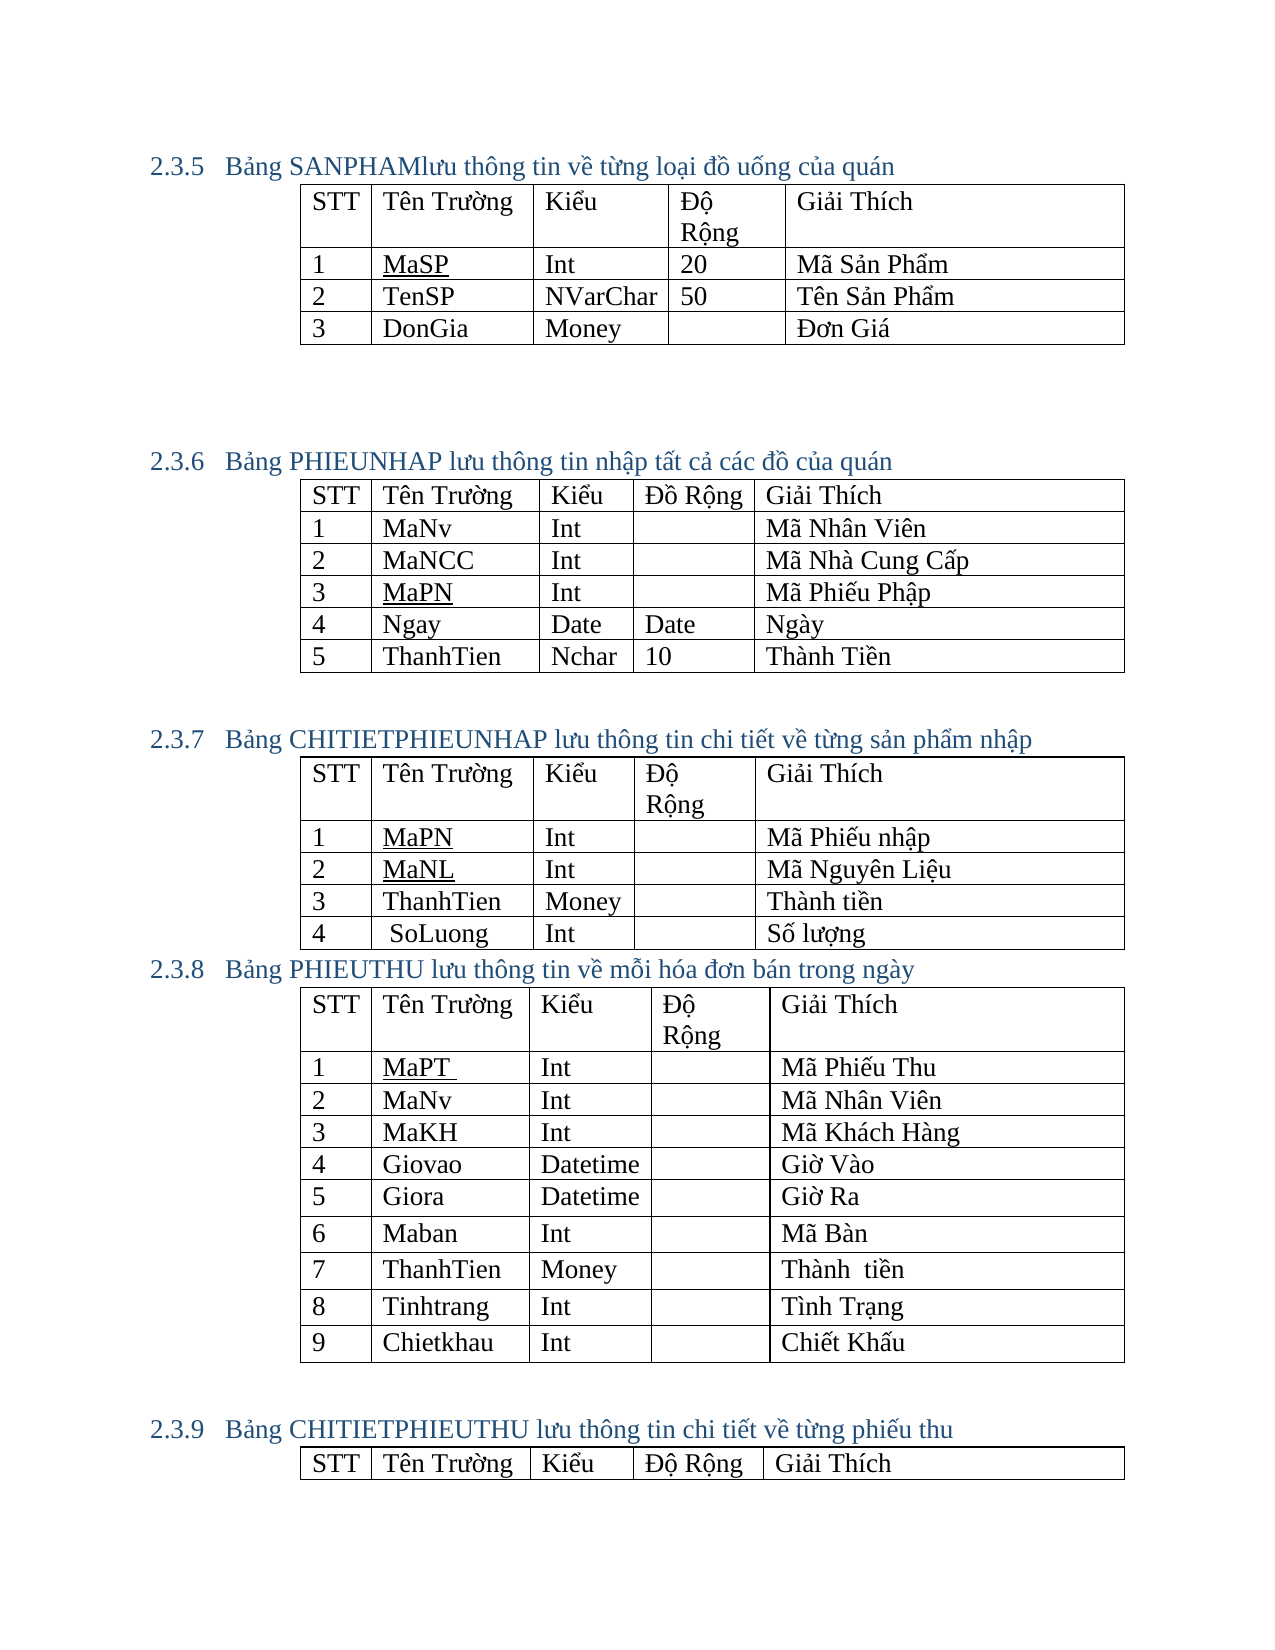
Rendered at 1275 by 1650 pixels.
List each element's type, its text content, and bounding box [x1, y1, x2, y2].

table_cell Ngày [755, 608, 1124, 639]
table_cell Mã Phiếu Thu [771, 1052, 1124, 1083]
subtitle Bảng PHIEUNHAP lưu thông tin nhập tất cả các đồ của quán [150, 445, 1125, 476]
table_header Kiểu [531, 1448, 633, 1478]
table_header Giải Thích [771, 988, 1124, 1051]
table_header Tên Trường [372, 1448, 530, 1478]
table_cell Mã Sản Phẩm [786, 248, 1124, 279]
table_cell MaKH [372, 1116, 529, 1147]
table_cell 7 [301, 1253, 371, 1289]
table_cell [635, 885, 755, 916]
table_cell Int [534, 821, 634, 852]
table_cell MaNCC [372, 544, 539, 575]
table_cell ThanhTien [372, 1253, 529, 1289]
table_cell 2 [301, 544, 371, 575]
table_cell Int [530, 1116, 651, 1147]
table_cell SoLuong [372, 917, 533, 948]
table_cell Int [530, 1290, 651, 1325]
table_cell MaNL [372, 853, 533, 884]
table_cell [634, 512, 754, 543]
table_cell MaNv [372, 512, 539, 543]
table_cell [634, 576, 754, 607]
table_cell 20 [669, 248, 785, 279]
table_cell Nchar [540, 640, 633, 672]
table_cell Mã Nguyên Liệu [756, 853, 1124, 884]
table_cell [669, 312, 785, 343]
table_cell 4 [301, 917, 371, 948]
table_cell 1 [301, 821, 371, 852]
table_cell 1 [301, 1052, 371, 1083]
table_cell Int [530, 1217, 651, 1252]
table_cell Money [530, 1253, 651, 1289]
table_cell [652, 1253, 769, 1289]
table_cell 5 [301, 1180, 371, 1216]
table_cell 4 [301, 608, 371, 639]
table_header STT [301, 758, 371, 820]
table_header Kiểu [534, 185, 668, 247]
table_cell Date [540, 608, 633, 639]
table_cell Date [634, 608, 754, 639]
table_header STT [301, 988, 371, 1051]
table_cell Chietkhau [372, 1326, 529, 1362]
table_cell Giờ Ra [771, 1180, 1124, 1216]
table_cell DonGia [372, 312, 533, 343]
table_cell TenSP [372, 280, 533, 311]
table_cell Mã Bàn [771, 1217, 1124, 1252]
table_header Độ Rộng [652, 988, 769, 1051]
table_cell 9 [301, 1326, 371, 1362]
table_header STT [301, 1448, 371, 1478]
table_cell [635, 853, 755, 884]
table_cell 4 [301, 1148, 371, 1179]
table_header Giải Thích [764, 1448, 1124, 1478]
table_cell Int [540, 512, 633, 543]
table_cell 2 [301, 280, 371, 311]
table_cell Datetime [530, 1180, 651, 1216]
table_cell NVarChar [534, 280, 668, 311]
table_header Kiểu [540, 480, 633, 511]
table_cell Int [534, 248, 668, 279]
table_cell Money [534, 885, 634, 916]
table_cell Mã Nhân Viên [771, 1084, 1124, 1115]
table_cell Mã Phiếu Phập [755, 576, 1124, 607]
table_cell MaPN [372, 821, 533, 852]
table_cell 6 [301, 1217, 371, 1252]
table_cell 2 [301, 853, 371, 884]
table_cell ThanhTien [372, 885, 533, 916]
table_header Tên Trường [372, 988, 529, 1051]
table_cell [634, 544, 754, 575]
table_cell Chiết Khấu [771, 1326, 1124, 1362]
table_cell [652, 1217, 769, 1252]
table_cell Int [530, 1084, 651, 1115]
table_cell [635, 821, 755, 852]
table_cell Mã Phiếu nhập [756, 821, 1124, 852]
table_cell MaPN [372, 576, 539, 607]
table_header Kiểu [530, 988, 651, 1051]
subtitle Bảng CHITIETPHIEUNHAP lưu thông tin chi tiết về từng sản phẩm nhập [150, 723, 1125, 754]
table_cell Mã Nhà Cung Cấp [755, 544, 1124, 575]
table_cell 3 [301, 1116, 371, 1147]
table_cell 10 [634, 640, 754, 672]
table_cell [652, 1052, 769, 1083]
table_cell 1 [301, 248, 371, 279]
table_cell Thành tiền [771, 1253, 1124, 1289]
table_cell Tên Sản Phẩm [786, 280, 1124, 311]
table_cell 3 [301, 312, 371, 343]
table_header STT [301, 185, 371, 247]
table_cell 3 [301, 885, 371, 916]
table_cell 1 [301, 512, 371, 543]
table_cell MaNv [372, 1084, 529, 1115]
table_cell Ngay [372, 608, 539, 639]
table_header Giải Thích [756, 758, 1124, 820]
table_cell 2 [301, 1084, 371, 1115]
table_cell 50 [669, 280, 785, 311]
subtitle Bảng PHIEUTHU lưu thông tin về mỗi hóa đơn bán trong ngày [150, 954, 1125, 985]
table_cell [635, 917, 755, 948]
table_cell Money [534, 312, 668, 343]
table_cell [652, 1326, 769, 1362]
table_cell 5 [301, 640, 371, 672]
table_header Tên Trường [372, 758, 533, 820]
table_cell [652, 1180, 769, 1216]
table_cell Giovao [372, 1148, 529, 1179]
table_header Kiểu [534, 758, 634, 820]
table_cell Thành tiền [756, 885, 1124, 916]
table_cell Maban [372, 1217, 529, 1252]
table_cell Int [540, 576, 633, 607]
table_cell Giờ Vào [771, 1148, 1124, 1179]
table_cell [652, 1084, 769, 1115]
table_header STT [301, 480, 371, 511]
table_cell Int [530, 1326, 651, 1362]
table_header Độ Rộng [635, 758, 755, 820]
table_cell Giora [372, 1180, 529, 1216]
table_cell Int [530, 1052, 651, 1083]
table_cell Mã Khách Hàng [771, 1116, 1124, 1147]
table_cell 3 [301, 576, 371, 607]
table_cell Int [534, 917, 634, 948]
table_cell Tinhtrang [372, 1290, 529, 1325]
table_cell MaPT [372, 1052, 529, 1083]
table_cell Tình Trạng [771, 1290, 1124, 1325]
table_cell Đơn Giá [786, 312, 1124, 343]
subtitle Bảng CHITIETPHIEUTHU lưu thông tin chi tiết về từng phiếu thu [150, 1413, 1125, 1444]
table_header Giải Thích [786, 185, 1124, 247]
subtitle Bảng SANPHAMlưu thông tin về từng loại đồ uống của quán [150, 150, 1125, 181]
table_header Tên Trường [372, 480, 539, 511]
table_cell [652, 1148, 769, 1179]
table_cell [652, 1290, 769, 1325]
table_header Độ Rộng [634, 1448, 763, 1478]
table_cell MaSP [372, 248, 533, 279]
table_header Độ Rộng [669, 185, 785, 247]
table_cell [652, 1116, 769, 1147]
table_header Đồ Rộng [634, 480, 754, 511]
table_cell Int [540, 544, 633, 575]
table_cell 8 [301, 1290, 371, 1325]
table_cell Mã Nhân Viên [755, 512, 1124, 543]
table_cell ThanhTien [372, 640, 539, 672]
table_header Giải Thích [755, 480, 1124, 511]
table_header Tên Trường [372, 185, 533, 247]
table_cell Số lượng [756, 917, 1124, 948]
table_cell Thành Tiền [755, 640, 1124, 672]
table_cell Int [534, 853, 634, 884]
table_cell Datetime [530, 1148, 651, 1179]
